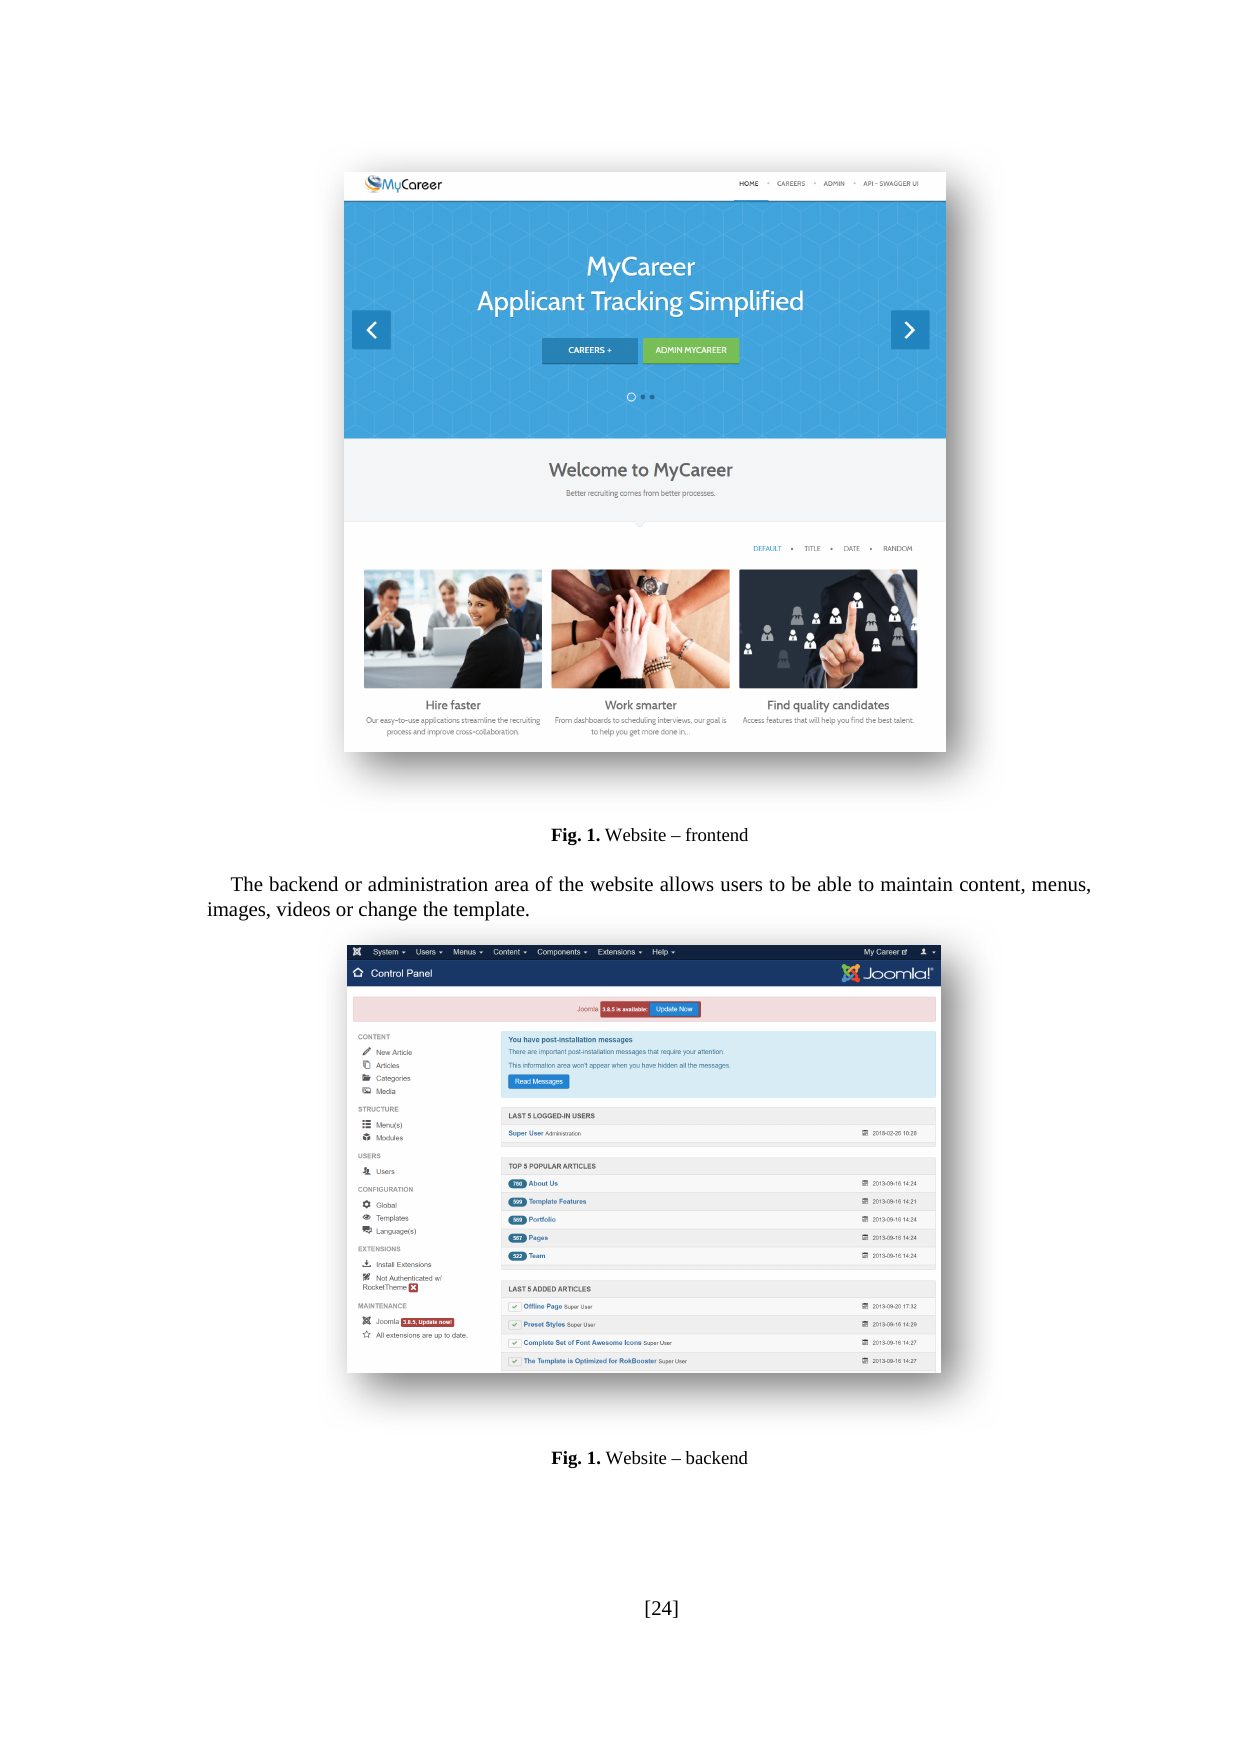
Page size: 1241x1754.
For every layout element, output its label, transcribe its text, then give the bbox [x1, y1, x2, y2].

picture [347, 945, 941, 1373]
picture [344, 172, 946, 752]
text The backend or administration area of the website allows users to be able to maintain content, menus, images, videos or change the template. [207, 871, 1092, 921]
